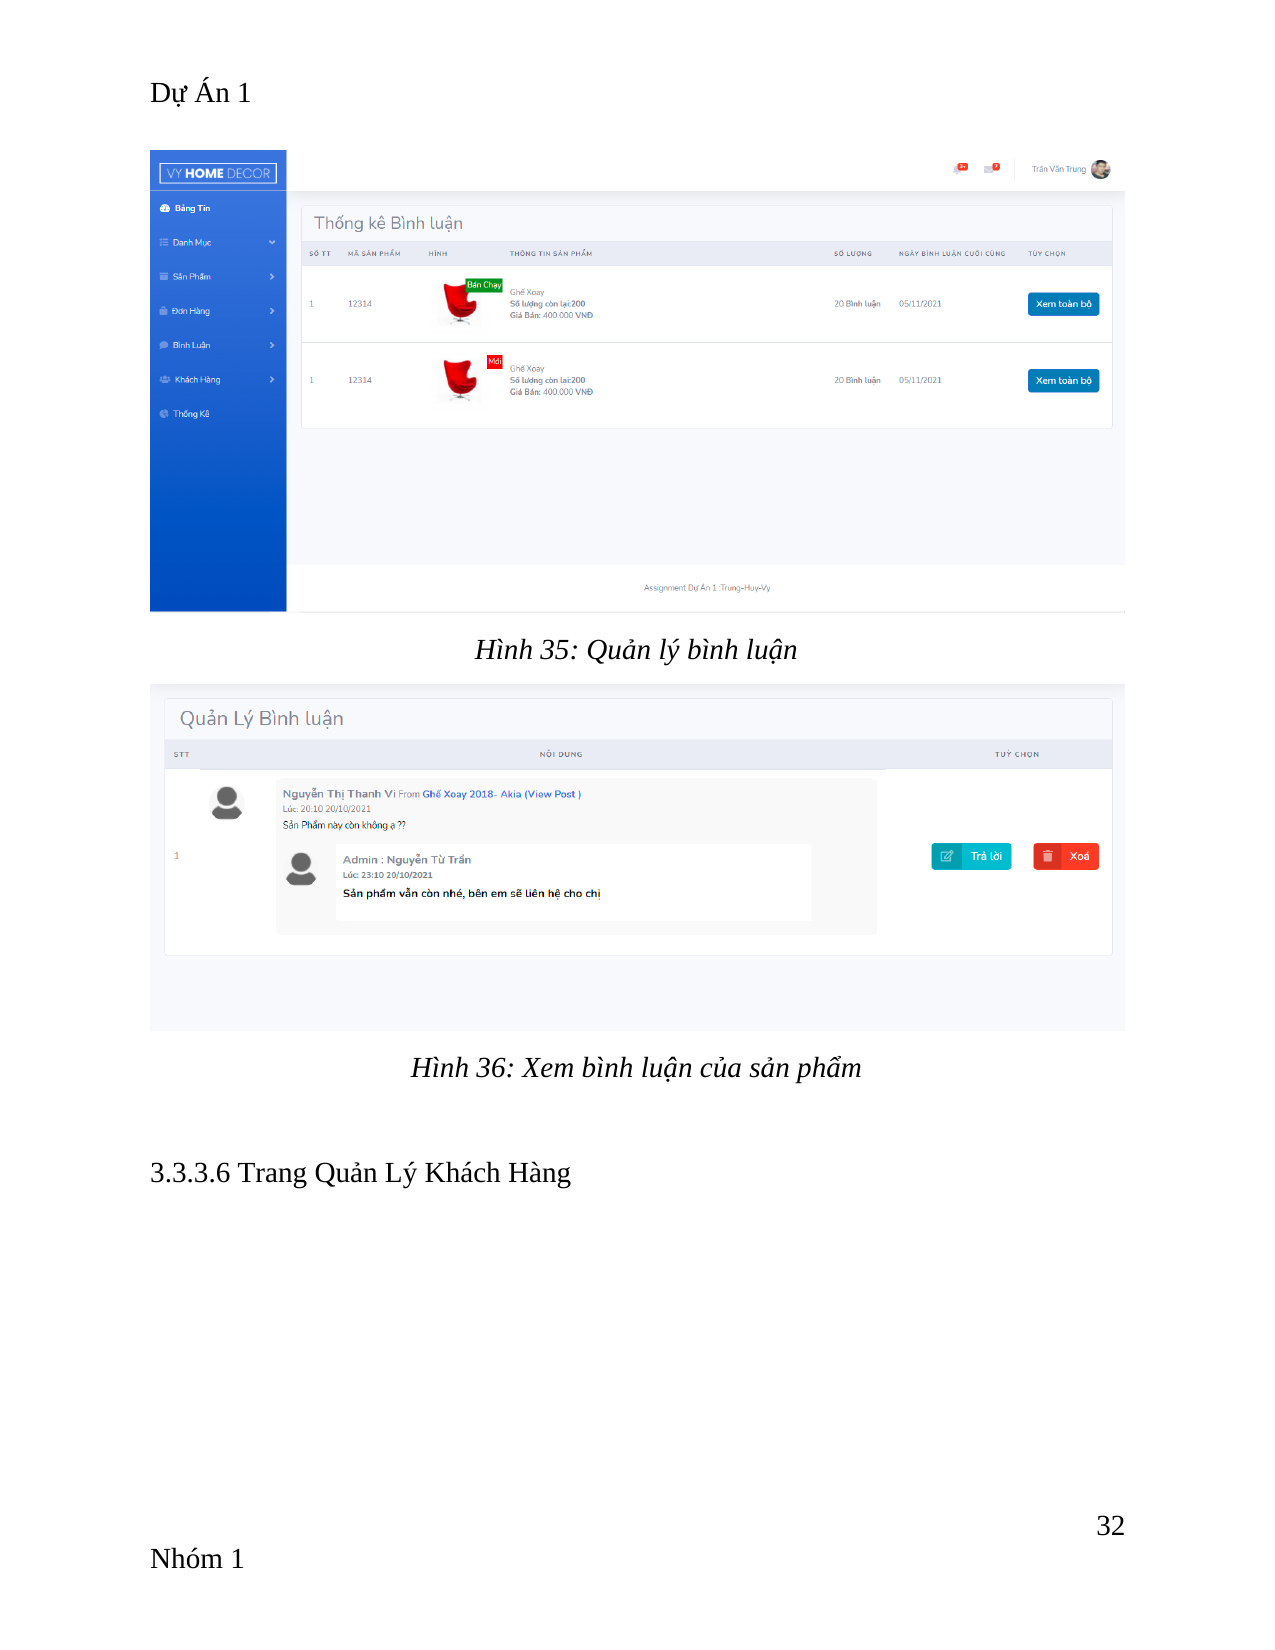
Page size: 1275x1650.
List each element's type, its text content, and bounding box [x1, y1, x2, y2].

text 3.3.3.6 Trang Quản Lý Khách Hàng [150, 1155, 1125, 1189]
text Hình 35: Quản lý bình luận [150, 632, 1125, 665]
picture [150, 684, 1125, 1031]
text Hình 36: Xem bình luận của sản phẩm [150, 1050, 1125, 1083]
picture [150, 150, 1125, 613]
